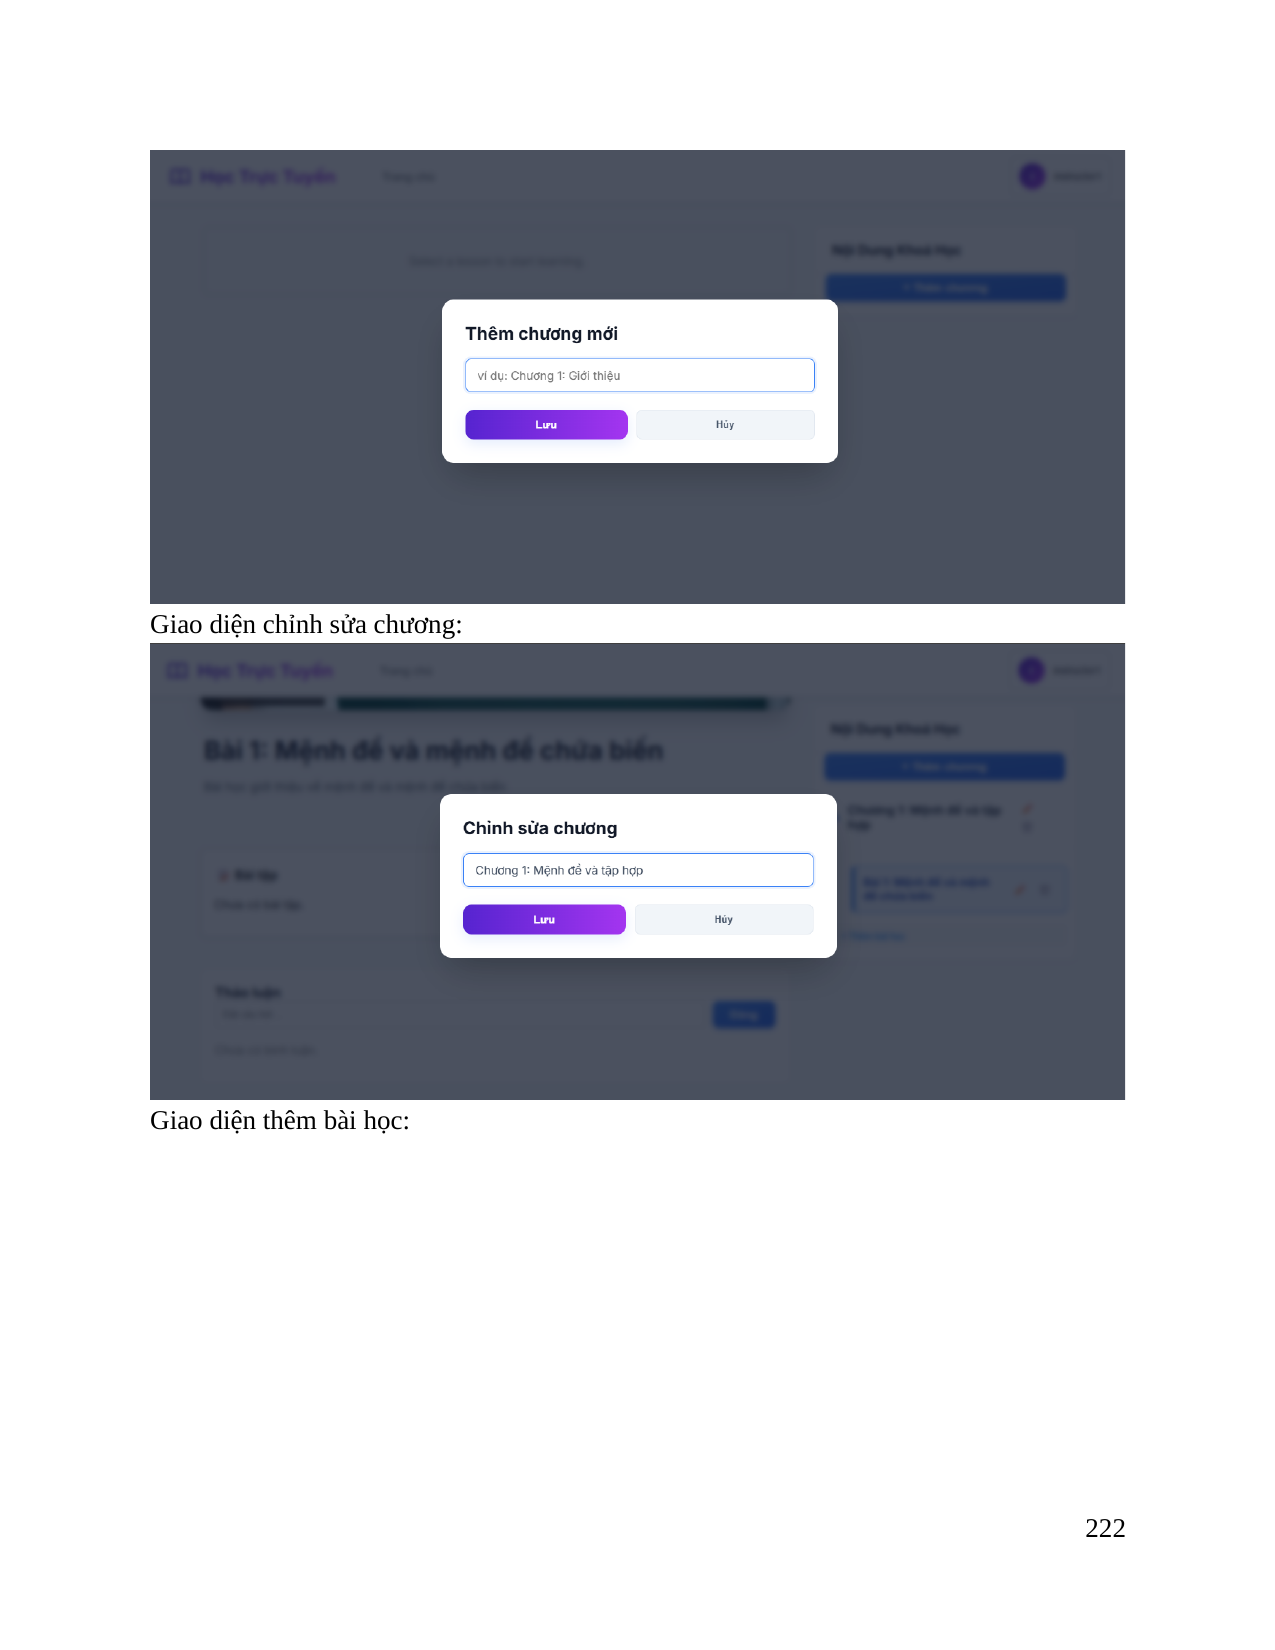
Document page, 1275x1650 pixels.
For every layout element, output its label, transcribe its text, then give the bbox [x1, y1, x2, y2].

text Giao diện chỉnh sửa chương: [150, 608, 1125, 639]
text Giao diện thêm bài học: [150, 1104, 1125, 1135]
picture [150, 643, 1125, 1100]
picture [150, 150, 1125, 604]
